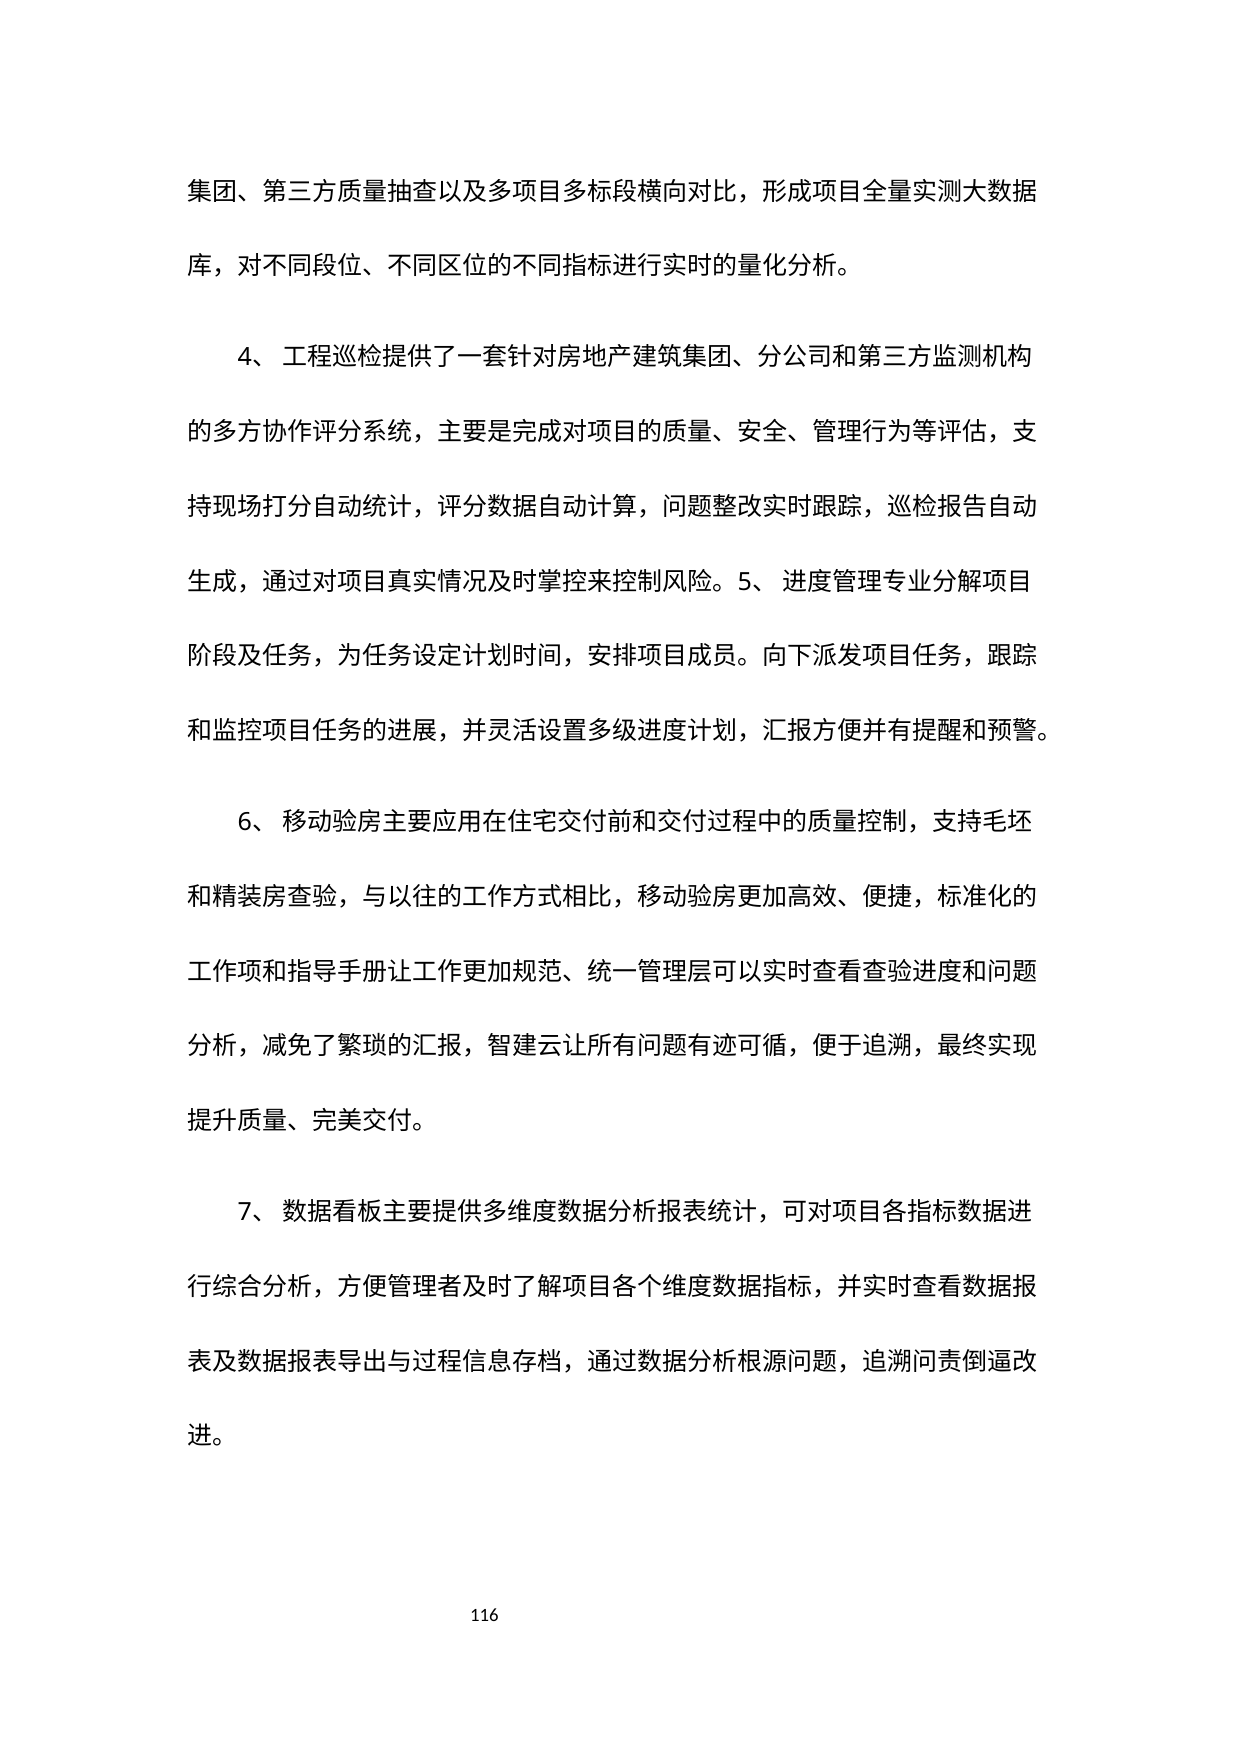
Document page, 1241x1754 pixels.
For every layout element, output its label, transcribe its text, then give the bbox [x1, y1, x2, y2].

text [187, 157, 1053, 296]
text 7、 数据看板主要提供多维度数据分析报表统计，可对项目各指标数据进行综合分析，方便管理者及时了解项目各个维度数据指标，并实时查看数据报表及数据报表导出与过程信息存档，通过数据分析根源问题，追溯问责倒逼改进。 [187, 1177, 1053, 1466]
text 4、 工程巡检提供了一套针对房地产建筑集团、分公司和第三方监测机构的多方协作评分系统，主要是完成对项目的质量、安全、管理行为等评估，支持现场打分自动统计，评分数据自动计算，问题整改实时跟踪，巡检报告自动生成，通过对项目真实情况及时掌控来控制风险。5、 进度管理专业分解项目阶段及任务，为任务设定计划时间，安排项目成员。向下派发项目任务，跟踪和监控项目任务的进展，并灵活设置多级进度计划，汇报方便并有提醒和预警。 [187, 322, 1053, 761]
text 6、 移动验房主要应用在住宅交付前和交付过程中的质量控制，支持毛坯和精装房查验，与以往的工作方式相比，移动验房更加高效、便捷，标准化的工作项和指导手册让工作更加规范、统一管理层可以实时查看查验进度和问题分析，减免了繁琐的汇报，智建云让所有问题有迹可循，便于追溯，最终实现提升质量、完美交付。 [187, 787, 1053, 1151]
